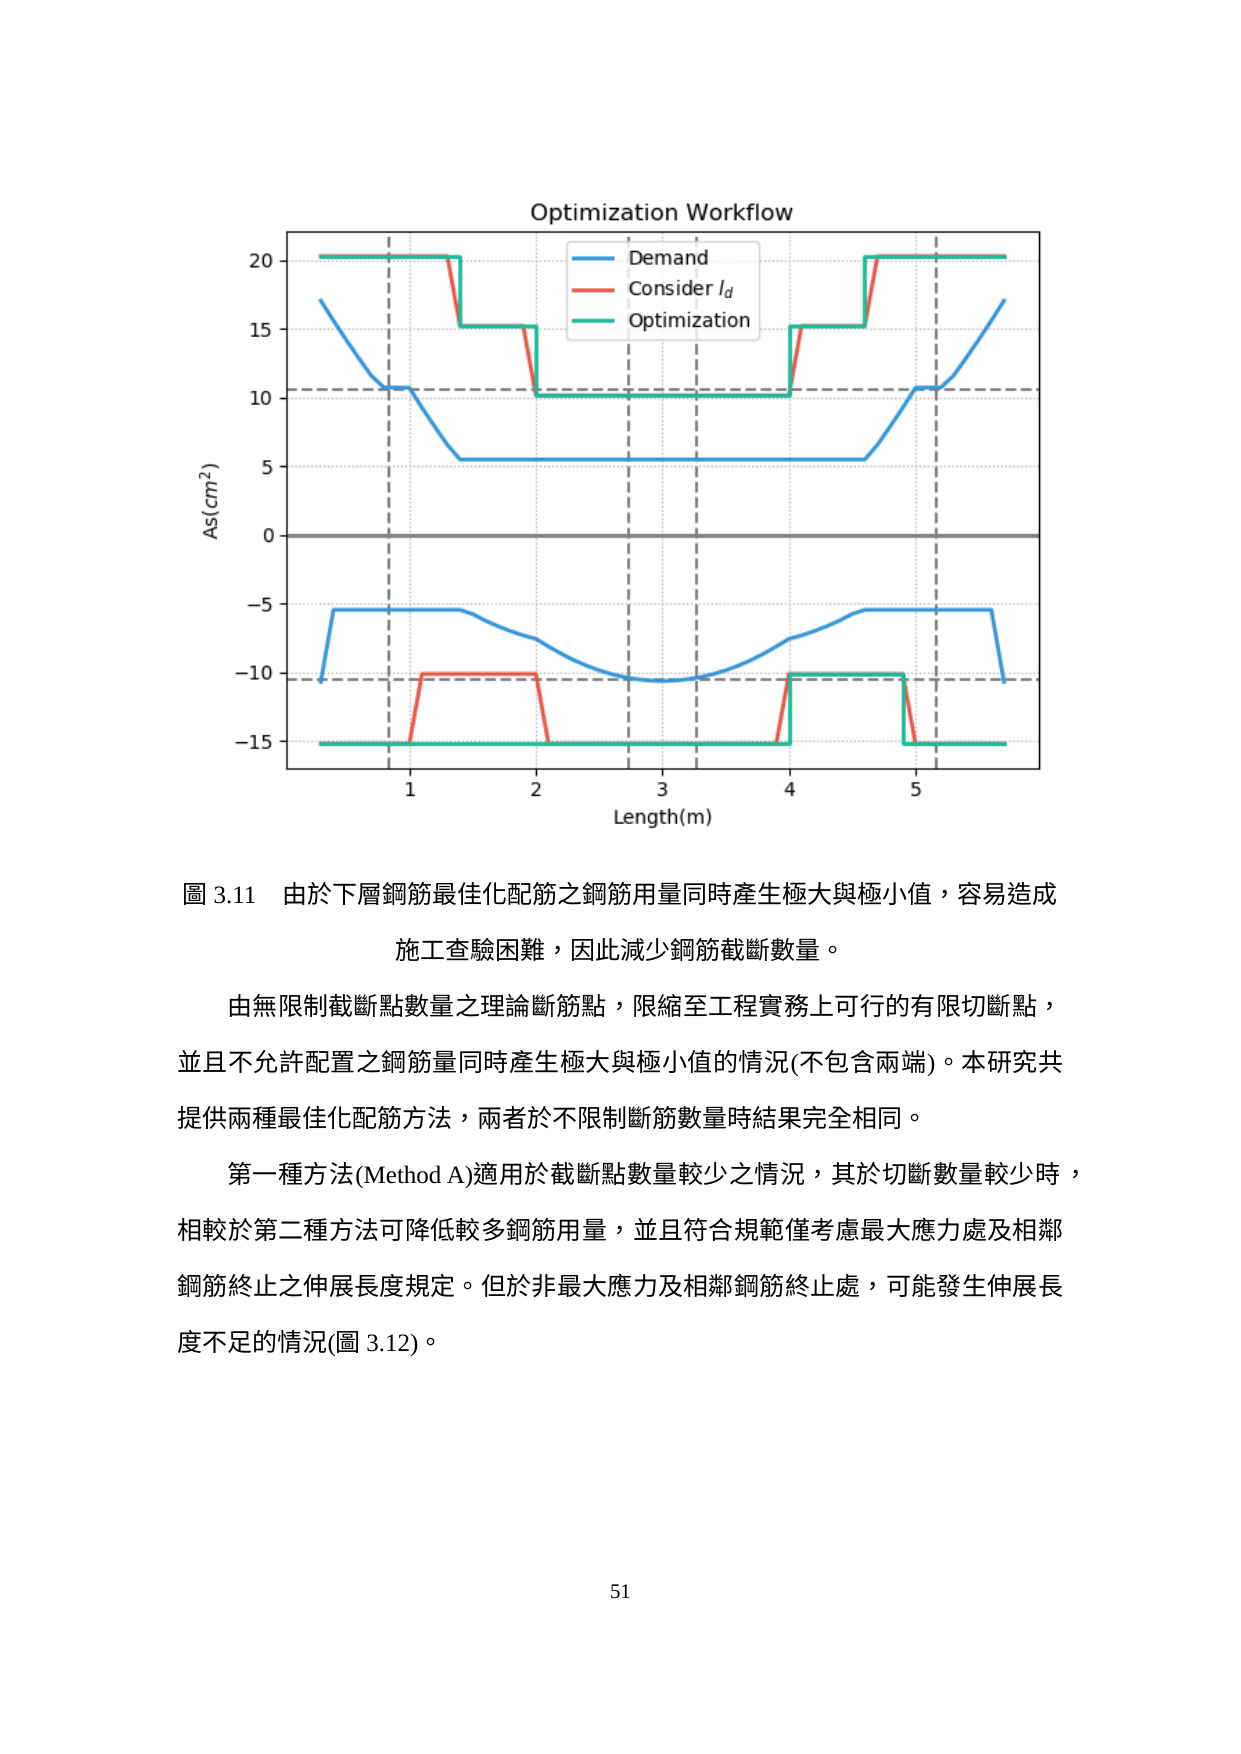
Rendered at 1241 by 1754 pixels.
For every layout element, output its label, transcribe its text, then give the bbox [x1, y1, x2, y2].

text 由無限制截斷點數量之理論斷筋點，限縮至工程實務上可行的有限切斷點，並且不允許配置之鋼筋量同時產生極大與極小值的情況(不包含兩端)。本研究共提供兩種最佳化配筋方法，兩者於不限制斷筋數量時結果完全相同。 [177, 985, 1063, 1135]
picture [177, 184, 1063, 849]
